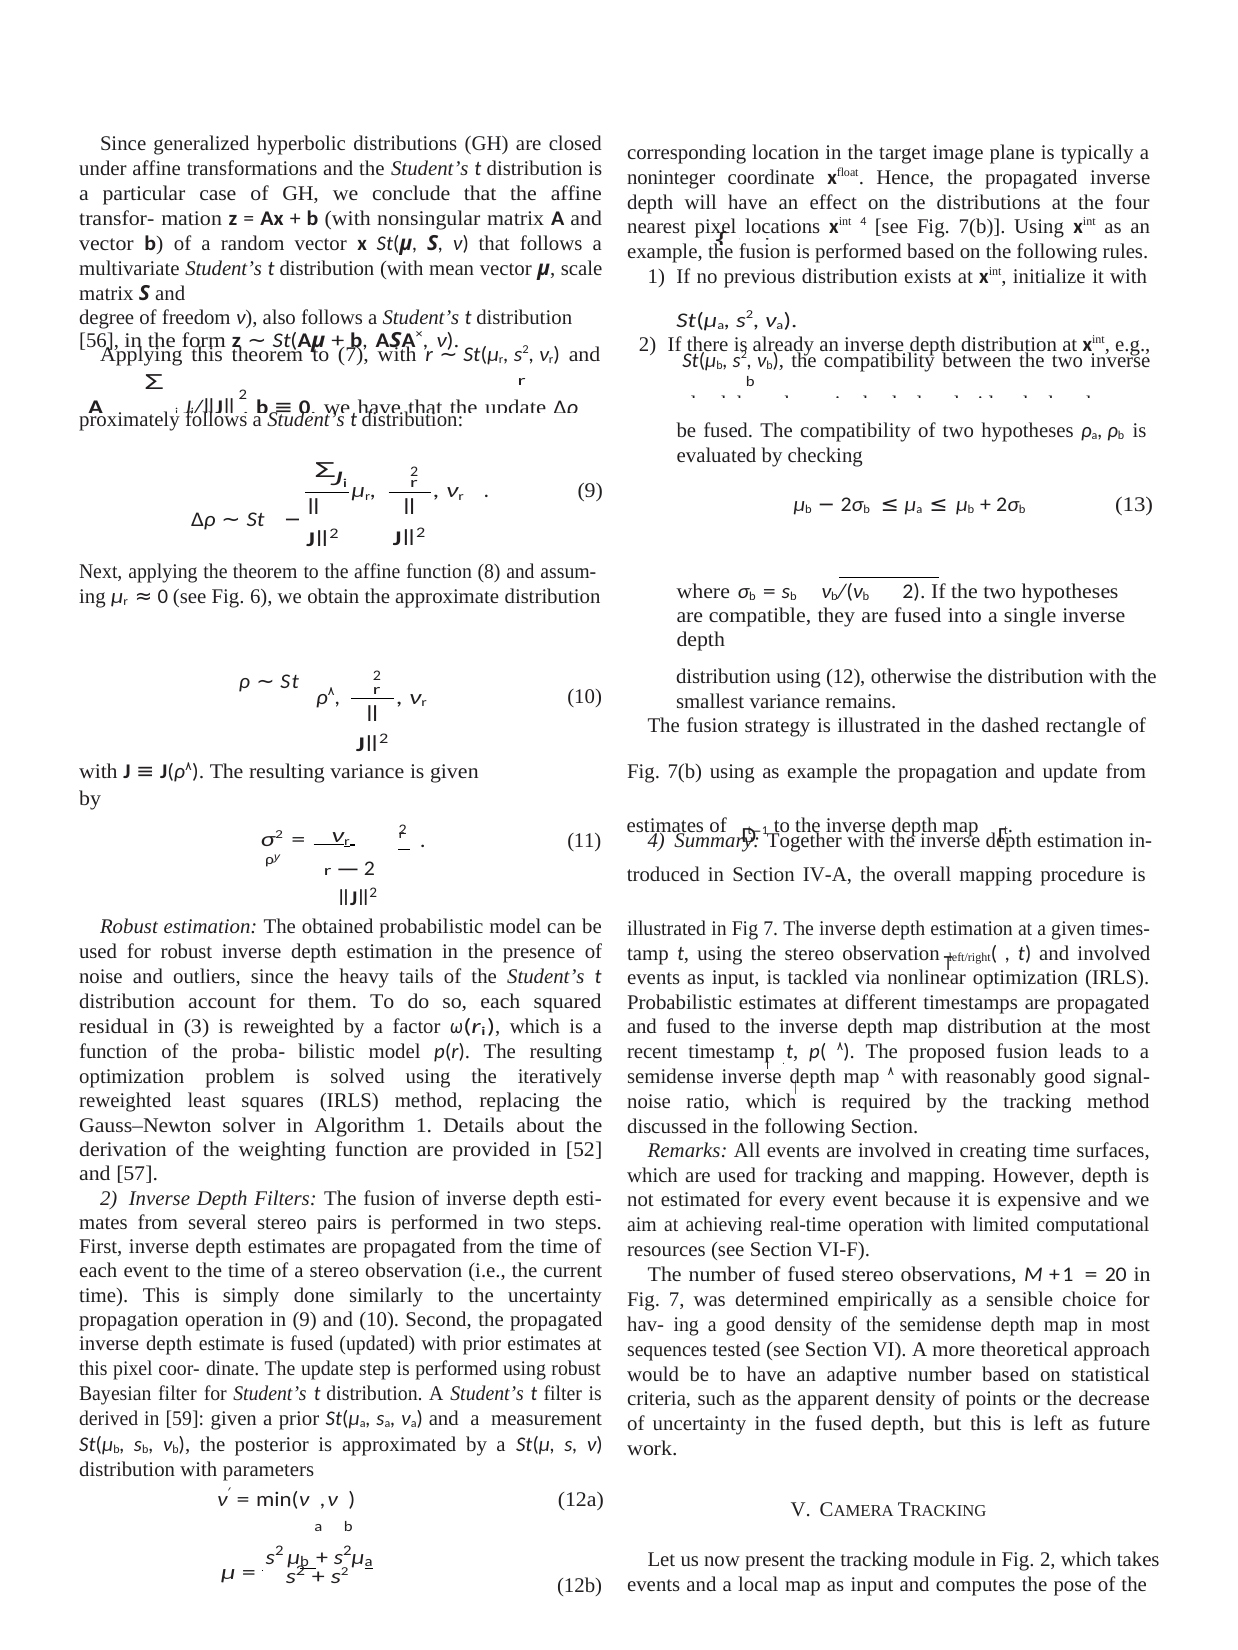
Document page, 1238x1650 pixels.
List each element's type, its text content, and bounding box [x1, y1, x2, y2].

text ρ٨, [316, 684, 342, 709]
text , νr [396, 684, 427, 709]
text a b [314, 1521, 1171, 1534]
text σ2 = [67, 836, 305, 849]
text corresponding location in the target image plane is typically a noninteger coordinate xfloat. Hence, the propagated inverse depth will have an effect on the distributions at the four nearest pixel locations xint 4 [see Fig. 7(b)]. Using xint as an example, the fusion is performed based on the following rules. [627, 140, 1150, 263]
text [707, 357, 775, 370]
text estimates of t−1 to the inverse depth map t. [626, 812, 1171, 838]
text ǁJǁ2 [351, 699, 393, 757]
text Robust estimation: The obtained probabilistic model can be used for robust inverse depth estimation in the presence of noise and outliers, since the heavy tails of the Student’s t distribution account for them. To do so, each squared residual in (3) is reweighted by a factor ω(ri), which is a function of the proba- bilistic model p(r). The resulting optimization problem is solved using the iteratively reweighted least squares (IRLS) method, replacing the Gauss–Newton solver in Algorithm 1. Details about the derivation of the weighting function are provided in [52] and [57]. [79, 914, 602, 1185]
text St(μa, s2, νa). [676, 307, 1171, 332]
text The number of fused stereo observations, M +1 = 20 in Fig. 7, was determined empirically as a sensible choice for hav- ing a good density of the semidense depth map in most sequences tested (see Section VI). A more theoretical approach would be to have an adaptive number based on statistical criteria, such as the apparent density of points or the decrease of uncertainty in the fused depth, but this is left as future work. [627, 1261, 1150, 1459]
text distribution using (12), otherwise the distribution with the [676, 666, 1171, 688]
text μ = [102, 1568, 374, 1582]
text Fig. 7(b) using as example the propagation and update from [627, 758, 1171, 783]
text ρ ∼ St [67, 666, 298, 694]
text troduced in Section IV-A, the overall mapping procedure is [627, 862, 1171, 886]
list If no previous distribution exists at xint, initialize it with [647, 263, 1171, 289]
text — 2 ǁJǁ2 [337, 851, 423, 912]
text μr, [351, 478, 379, 503]
text ǁJǁ2 [306, 489, 348, 553]
list If there is already an inverse depth distribution at xint, e.g., [635, 332, 1150, 357]
text Remarks: All events are involved in creating time surfaces, which are used for tracking and mapping. However, depth is not estimated for every event because it is expensive and we aim at achieving real-time operation with limited computational resources (see Section VI-F). [627, 1138, 1150, 1261]
text Δρ ∼ St − [191, 471, 303, 533]
text 2 [398, 821, 602, 838]
text s2 μb + s2μa [259, 1547, 374, 1568]
text degree of freedom ν), also follows a Student’s t distribution [56], in the form z ∼ St(Aμ + b, ASA×, ν). [79, 307, 606, 354]
text . (9) [484, 478, 606, 503]
text Next, applying the theorem to the affine function (8) and assum- ing μr ≈ 0 (see Fig. 6), we obtain the approximate distribution [79, 561, 606, 609]
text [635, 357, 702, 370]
text ν′ = min(ν ,ν ) (12a) [351, 1494, 600, 1509]
text proximately follows a Student’s t distribution: [79, 406, 465, 432]
text ǁJǁ2 [388, 493, 429, 551]
text μb − 2σb ≤ μa ≤ μb + 2σb (13) [793, 489, 1171, 518]
text where σb = sb νb/(νb 2). If the two hypotheses are compatible, they are fused into a single inverse depth [676, 578, 1150, 651]
text illustrated in Fig 7. The inverse depth estimation at a given times- tamp t, using the stereo observation left/right( , t) and involved events as input, is tackled via nonlinear optimization (IRLS). Probabilistic estimates at different timestamps are propagated and fused to the inverse depth map distribution at the most recent timestamp t, p( ٨). The proposed fusion leads to a semidense inverse depth map ٨ with reasonably good signal-noise ratio, which is required by the tracking method discussed in the following Section. [627, 915, 1150, 1138]
text with J ≡ J(ρ٨). The resulting variance is given by [79, 757, 505, 811]
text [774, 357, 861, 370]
text Ji [331, 471, 348, 489]
text (10) [431, 684, 602, 708]
text The fusion strategy is illustrated in the dashed rectangle of [647, 714, 1171, 737]
list Inverse Depth Filters: The fusion of inverse depth esti- mates from several stereo pairs is performed in two steps. First, inverse depth estimates are propagated from the time of each event to the time of a stereo observation (i.e., the current time). This is simply done similarly to the uncertainty propagation operation in (9) and (10). Second, the propagated inverse depth estimate is fused (updated) with prior estimates at this pixel coor- dinate. The update step is performed using robust Bayesian filter for Student’s t distribution. A Student’s t filter is derived in [59]: given a prior St(μa, sa, νa) and a measurement St(μb, sb, νb), the posterior is approximated by a St(μ, s, ν) distribution with parameters [79, 1186, 602, 1481]
text St(μb, s2, νb), the compatibility between the two inverse [862, 357, 1150, 370]
text Σ 2 r b [144, 370, 1171, 391]
text Since generalized hyperbolic distributions (GH) are closed under affine transformations and the Student’s t distribution is a particular case of GH, we conclude that the affine transfor- mation z = Ax + b (with nonsingular matrix A and vector b) of a random vector x St(μ, S, ν) that follows a multivariate Student’s t distribution (with mean vector μ, scale matrix S and [79, 130, 602, 305]
text be fused. The compatibility of two hypotheses ρa, ρb is evaluated by checking [676, 417, 1171, 467]
text smallest variance remains. [676, 689, 1171, 713]
text νr [313, 823, 369, 848]
text r [397, 477, 429, 491]
text Let us now present the tracking module in Fig. 2, which takes events and a local map as input and computes the pose of the [627, 1547, 1171, 1596]
text r [360, 683, 393, 697]
text 2 [361, 668, 393, 683]
text , νr [433, 478, 464, 503]
list CAMERA TRACKING [790, 1498, 1171, 1521]
text (12b) [403, 1575, 602, 1597]
